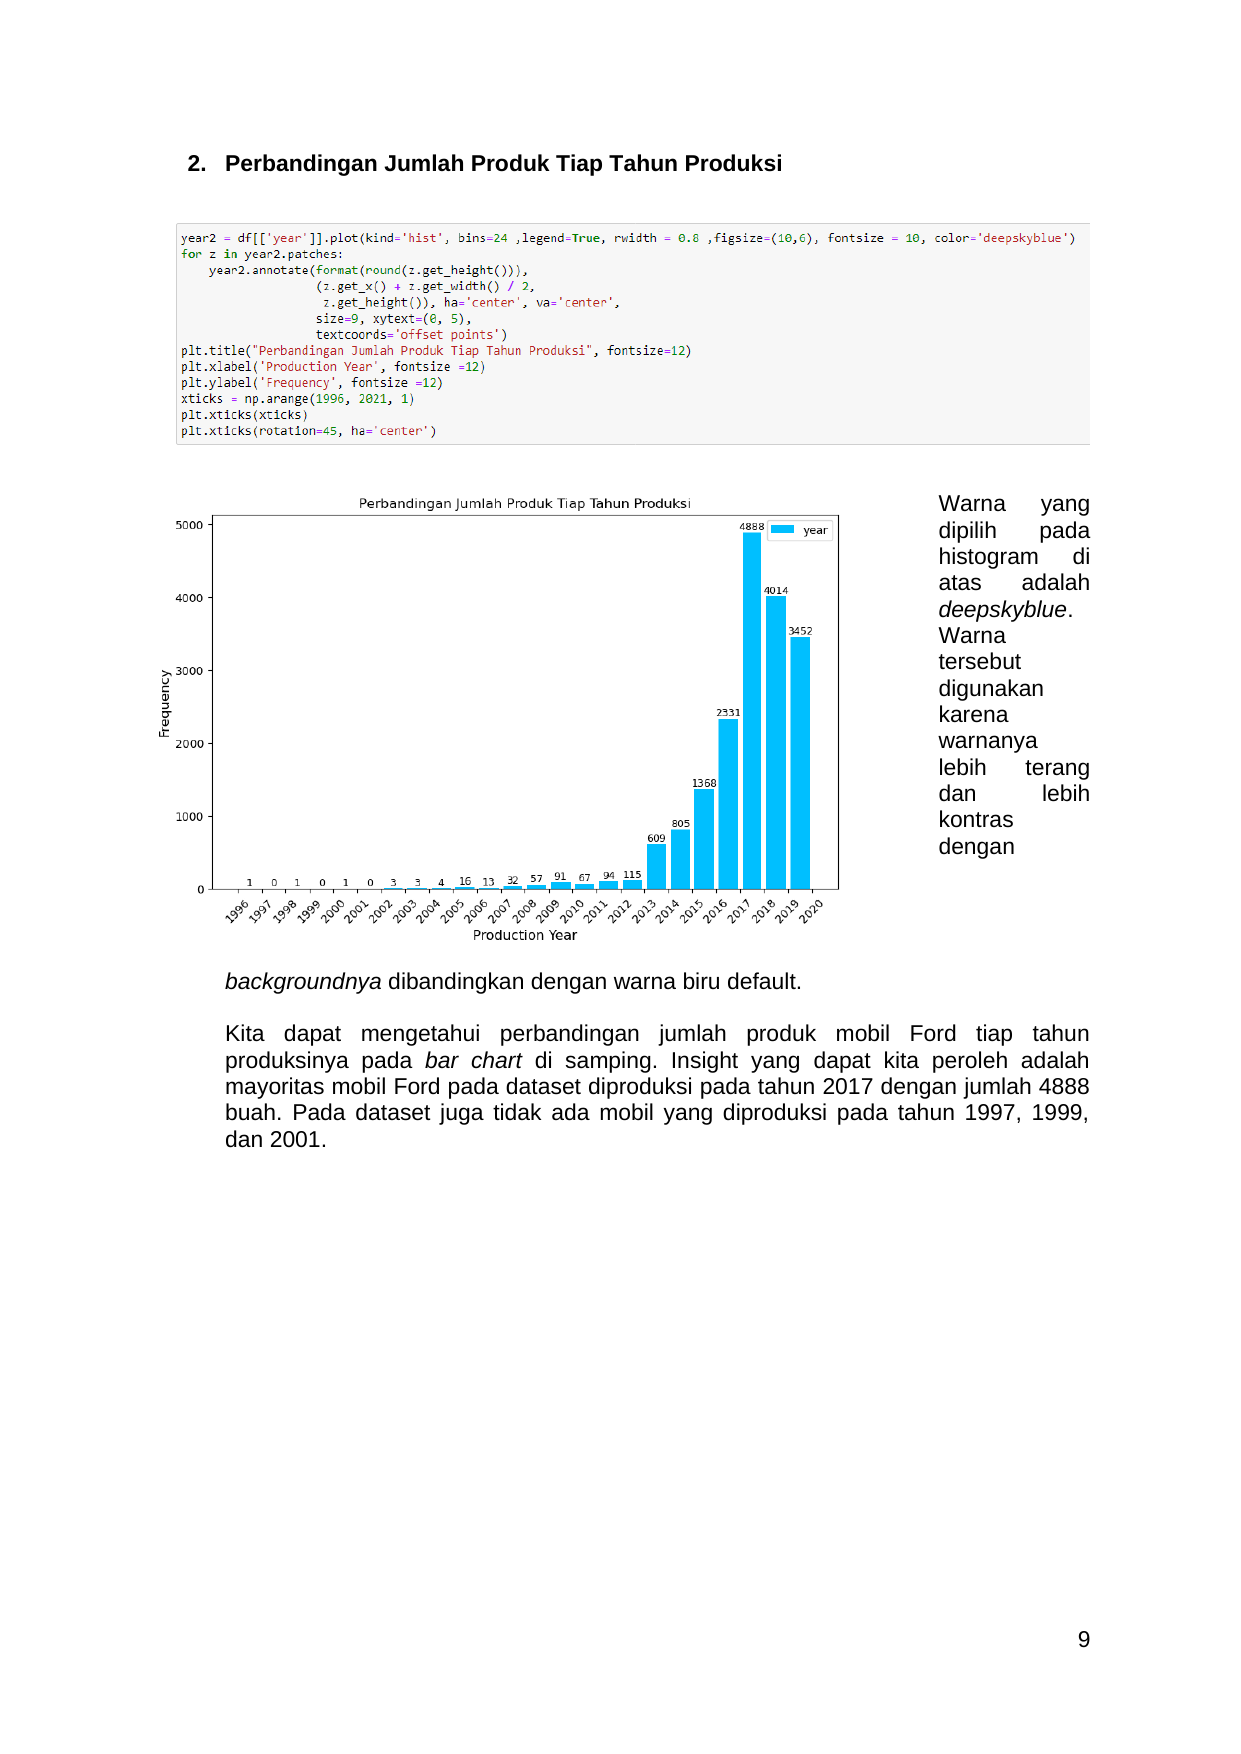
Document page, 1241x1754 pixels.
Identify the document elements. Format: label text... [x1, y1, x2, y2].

picture [173, 220, 1090, 446]
picture [150, 490, 845, 949]
text Kita dapat mengetahui perbandingan jumlah produk mobil Ford tiap tahun produksinya pada bar chart di samping. Insight yang dapat kita peroleh adalah mayoritas mobil Ford pada dataset diproduksi pada tahun 2017 dengan jumlah 4888 buah. Pada dataset juga tidak ada mobil yang diproduksi pada tahun 1997, 1999, dan 2001. [225, 1020, 1090, 1152]
subtitle Perbandingan Jumlah Produk Tiap Tahun Produksi [187, 150, 1090, 176]
